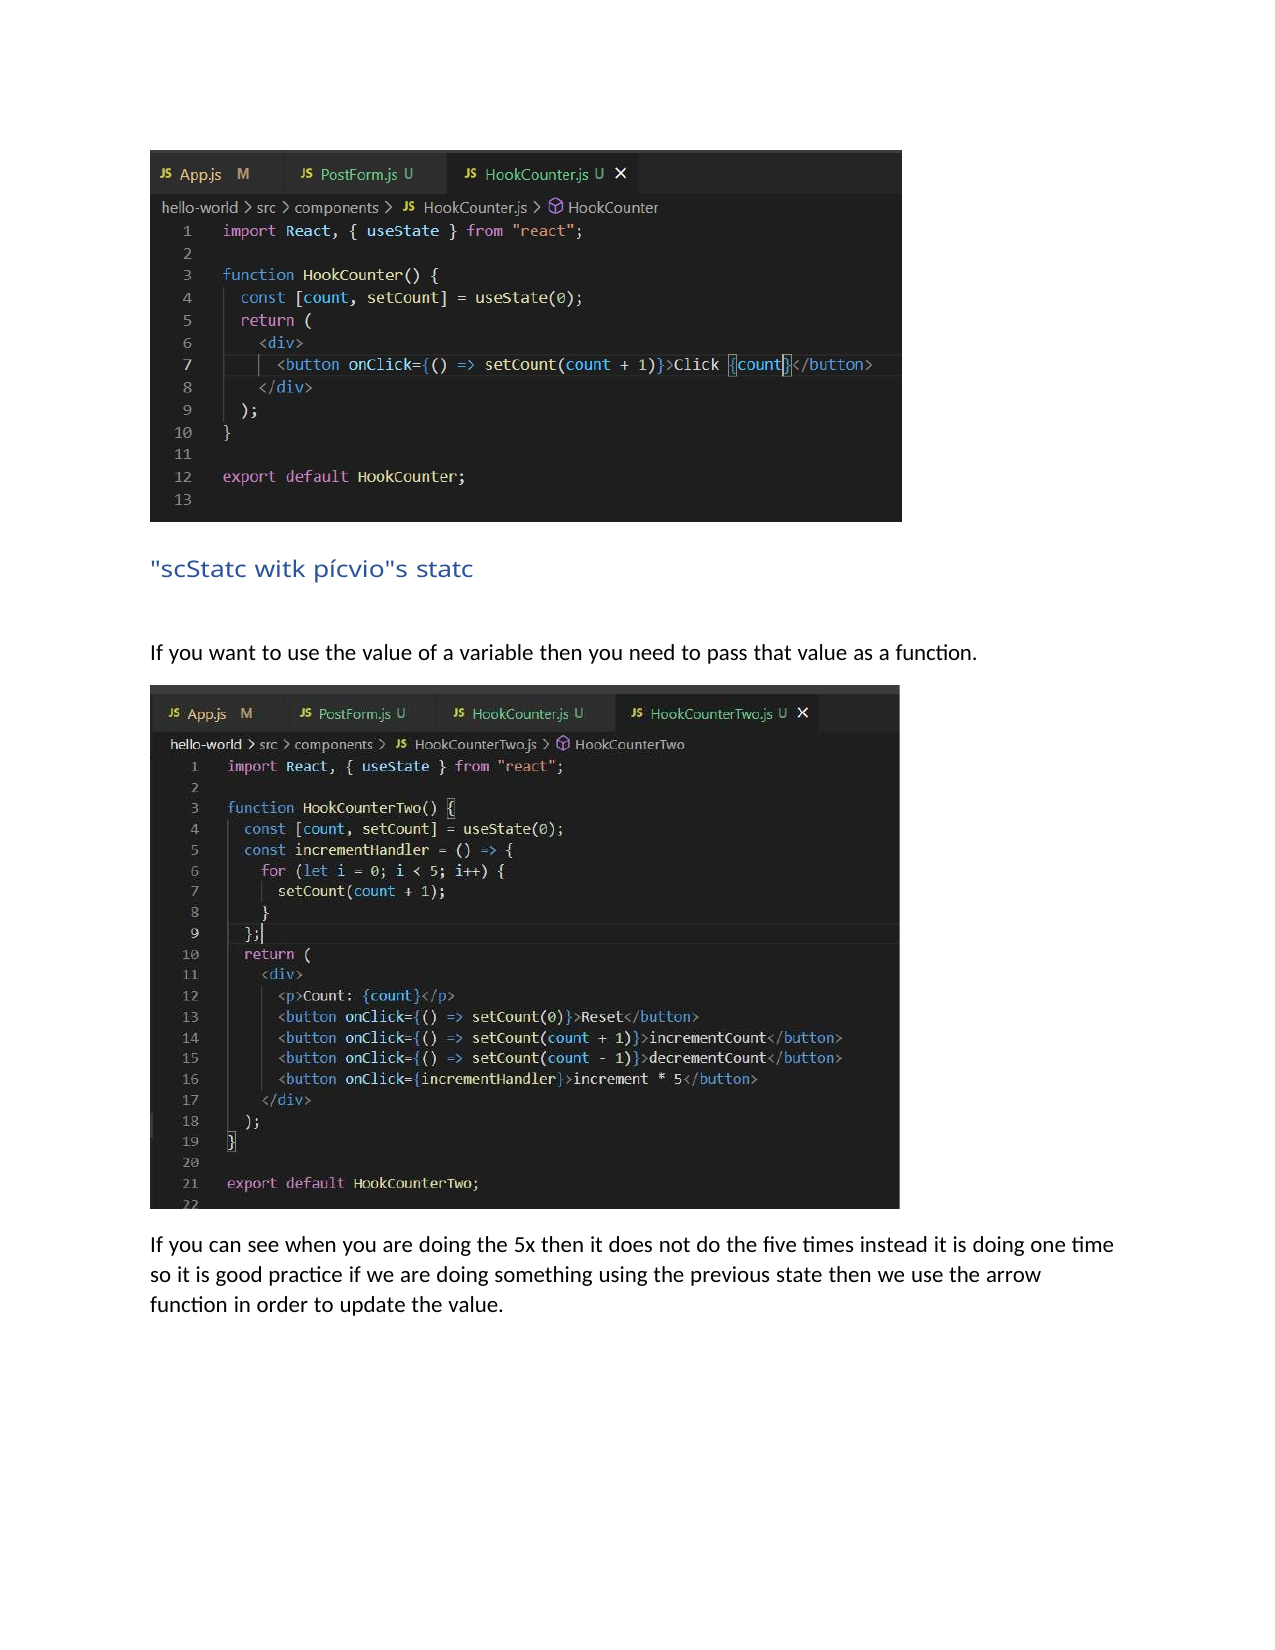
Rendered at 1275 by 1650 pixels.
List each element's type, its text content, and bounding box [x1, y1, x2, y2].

picture [150, 685, 900, 702]
text If you can see when you are doing the 5x then it does not do the five times instead it is doing one time so it is good practice if we are doing something using the previous state then we use the arrow function in order to update the value. [150, 702, 1118, 1318]
text If you want to use the value of a variable then you need to pass that value as a function. [150, 638, 1137, 666]
picture [150, 150, 902, 522]
text "scStatc witk pícvio"s statc [150, 553, 1137, 584]
